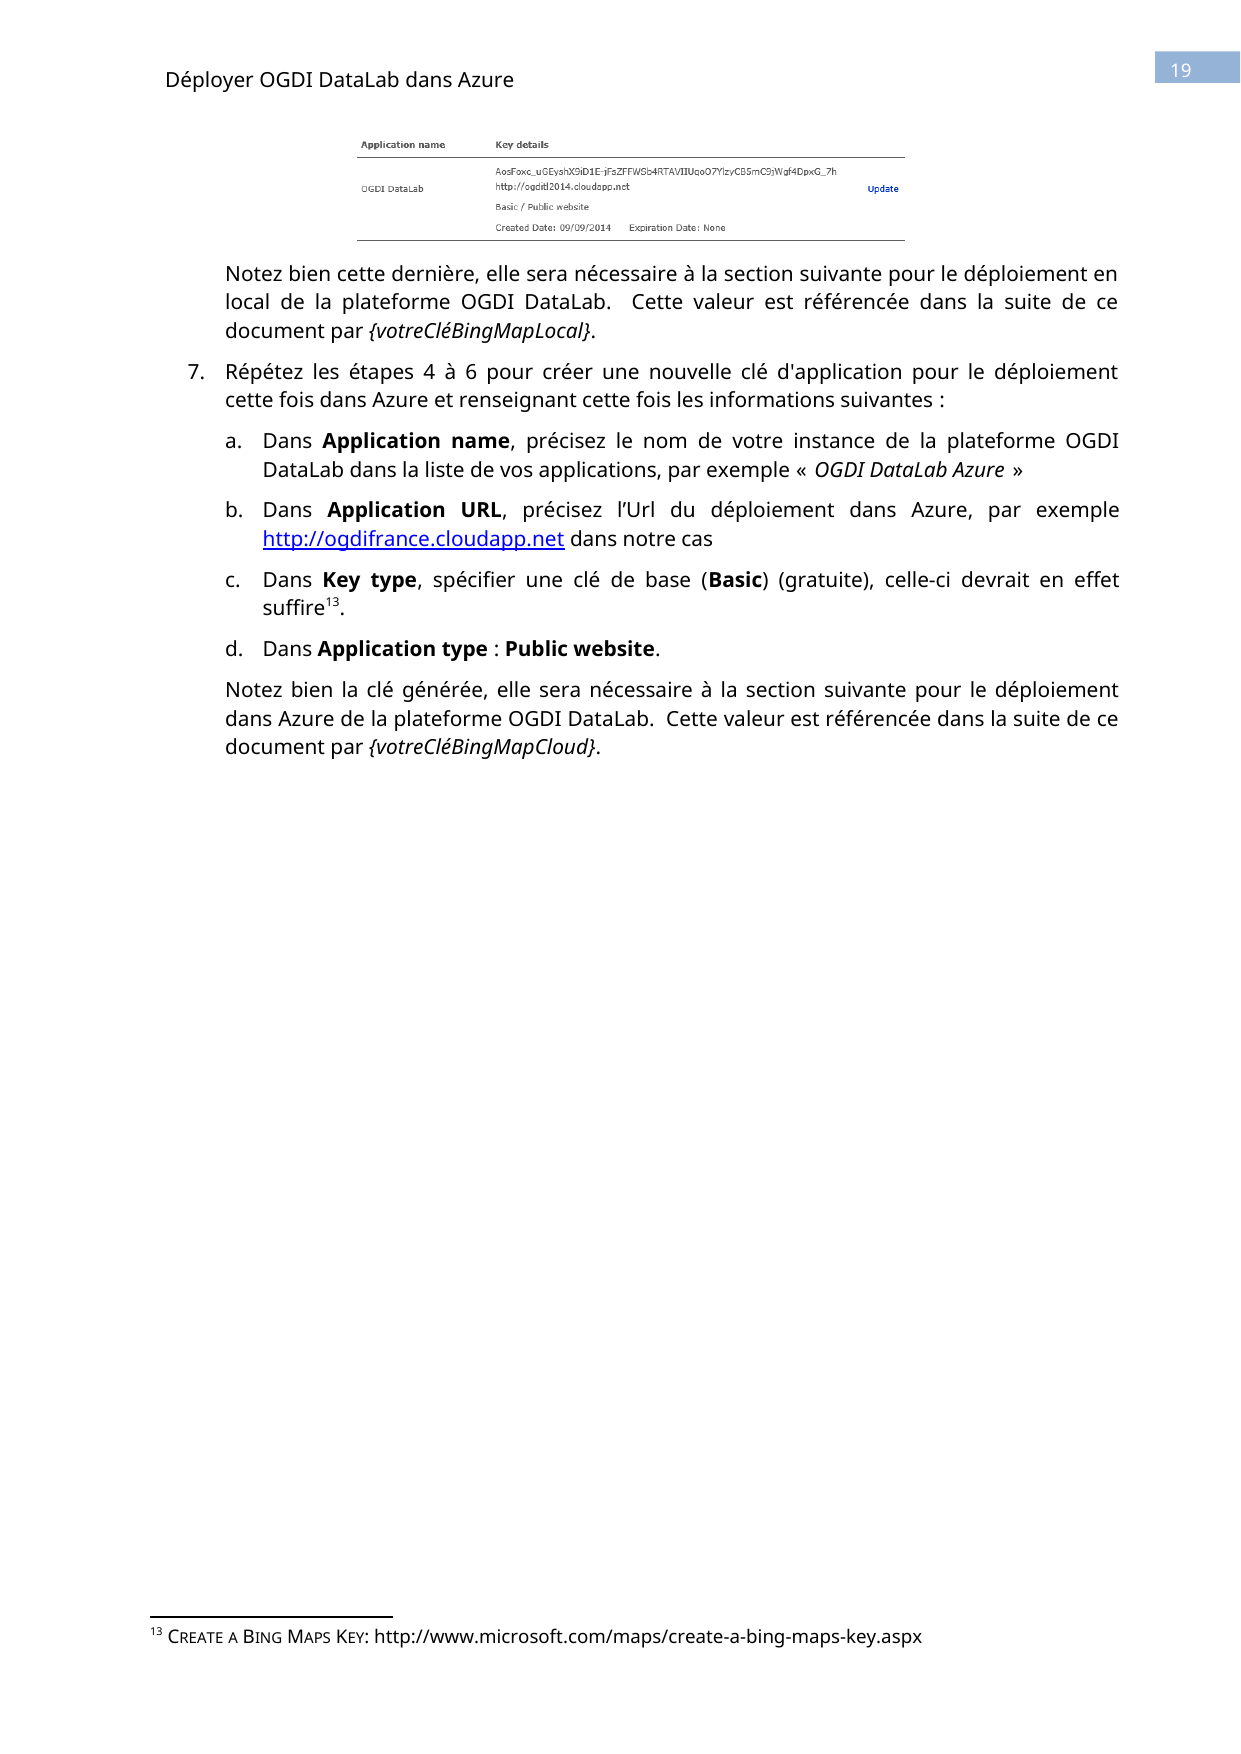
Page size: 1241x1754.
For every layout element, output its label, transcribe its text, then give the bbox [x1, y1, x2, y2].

list Dans Key type, spécifier une clé de base (Basic) (gratuite), celle-ci devrait en effet suffire. [225, 565, 1120, 622]
picture [352, 135, 918, 247]
text Notez bien cette dernière, elle sera nécessaire à la section suivante pour le déploiement en local de la plateforme OGDI DataLab. Cette valeur est référencée dans la suite de ce document par {votreCléBingMapLocal}. [225, 259, 1120, 344]
list Répétez les étapes 4 à 6 pour créer une nouvelle clé d'application pour le déploiement cette fois dans Azure et renseignant cette fois les informations suivantes : [187, 357, 1120, 414]
list Dans Application URL, précisez l’Url du déploiement dans Azure, par exemple http://ogdifrance.cloudapp.net dans notre cas [225, 496, 1120, 552]
list Dans Application type : Public website. [225, 634, 1120, 663]
text Notez bien la clé générée, elle sera nécessaire à la section suivante pour le déploiement dans Azure de la plateforme OGDI DataLab. Cette valeur est référencée dans la suite de ce document par {votreCléBingMapCloud}. [225, 675, 1120, 761]
list Dans Application name, précisez le nom de votre instance de la plateforme OGDI DataLab dans la liste de vos applications, par exemple « OGDI DataLab Azure » [225, 426, 1120, 483]
